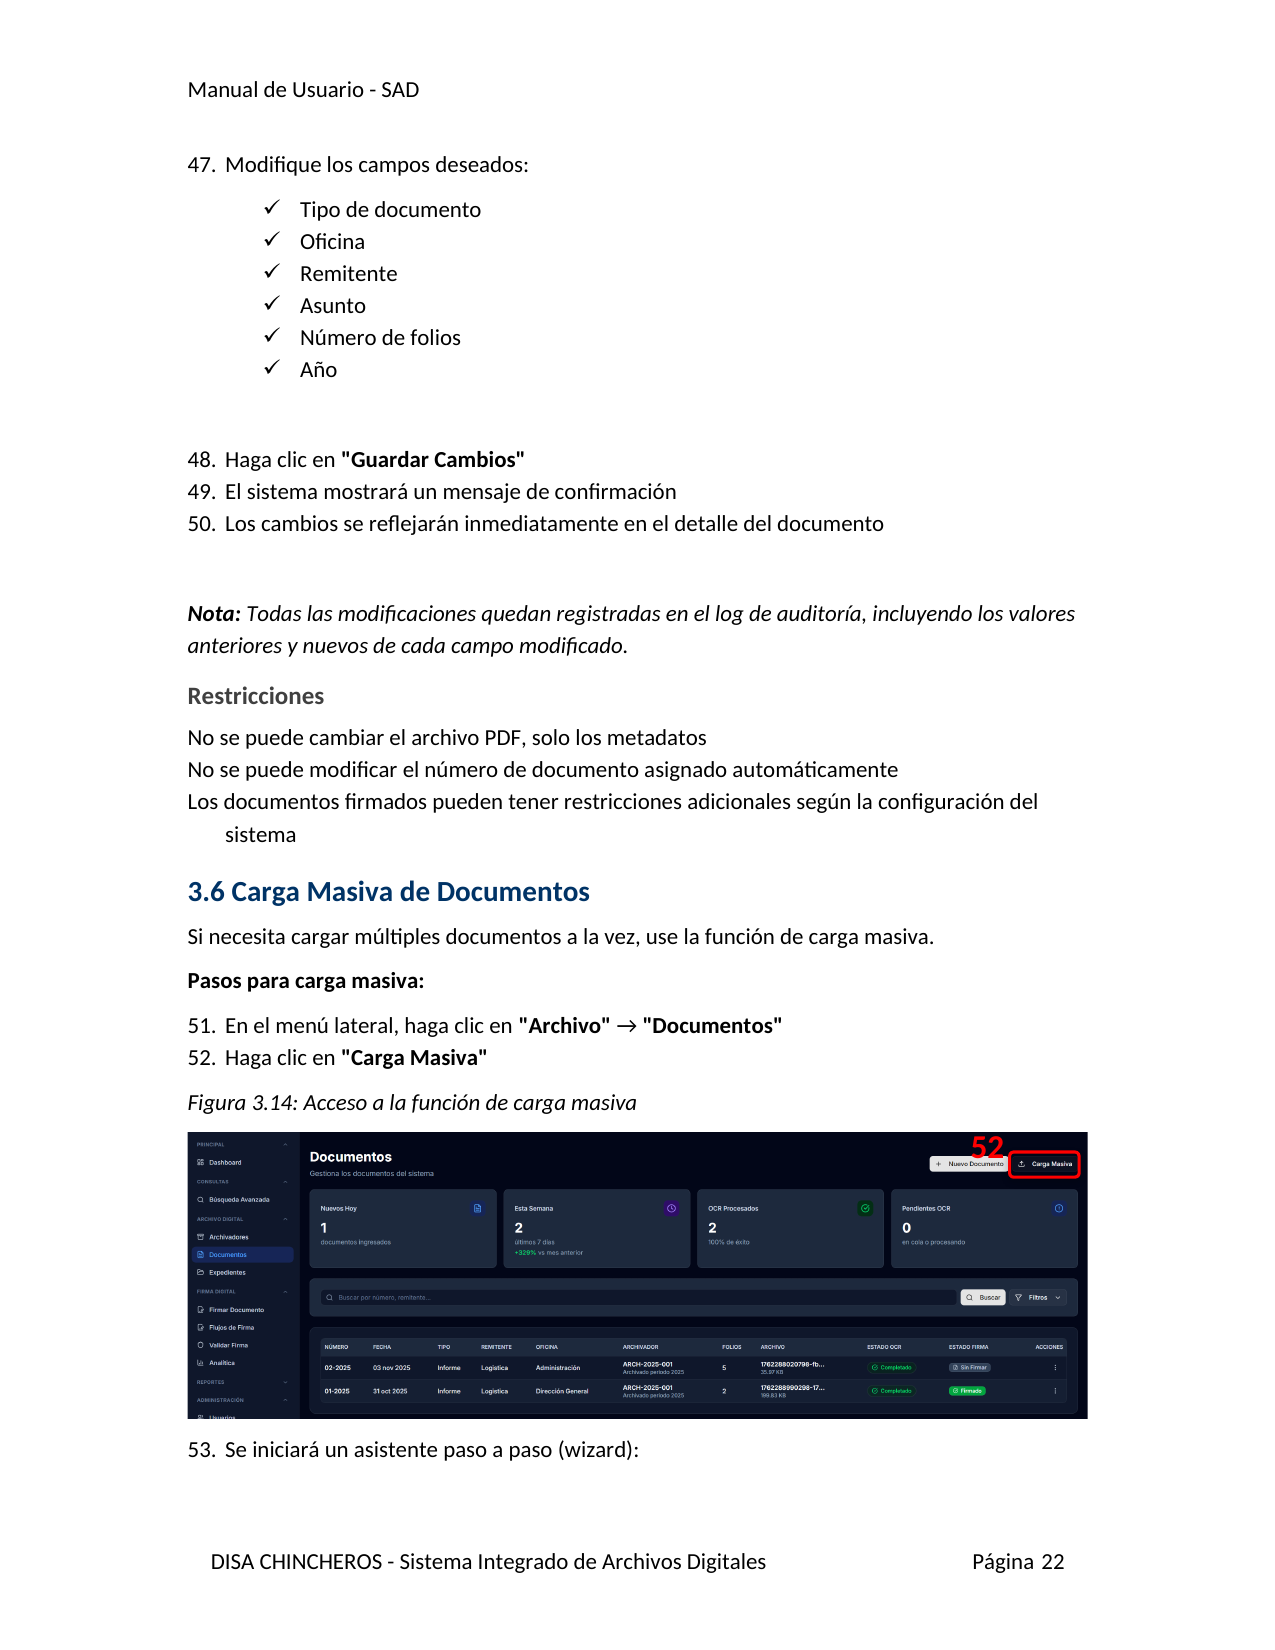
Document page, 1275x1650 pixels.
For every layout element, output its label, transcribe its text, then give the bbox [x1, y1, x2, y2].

list Modifique los campos deseados: [187, 150, 1087, 178]
list Remitente [262, 259, 1087, 287]
list El sistema mostrará un mensaje de confirmación [187, 477, 1087, 505]
text Nota: Todas las modificaciones quedan registradas en el log de auditoría, incluyendo los valores anteriores y nuevos de cada campo modificado. [187, 599, 1087, 659]
text Si necesita cargar múltiples documentos a la vez, use la función de carga masiva. [187, 922, 1087, 950]
list Se iniciará un asistente paso a paso (wizard): [187, 1435, 1087, 1463]
list Tipo de documento [262, 195, 1087, 223]
list No se puede modificar el número de documento asignado automáticamente [187, 755, 1087, 783]
subtitle 3.6 Carga Masiva de Documentos [187, 873, 1087, 908]
list Haga clic en "Guardar Cambios" [187, 445, 1087, 473]
list Asunto [262, 291, 1087, 319]
list Año [262, 356, 1087, 384]
list Haga clic en "Carga Masiva" [187, 1043, 1087, 1072]
list En el menú lateral, haga clic en "Archivo" → "Documentos" [187, 1011, 1087, 1039]
list Número de folios [262, 323, 1087, 351]
subtitle Restricciones [187, 680, 1087, 710]
text Figura 3.14: Acceso a la función de carga masiva [187, 1088, 1087, 1116]
list Los documentos firmados pueden tener restricciones adicionales según la configuración del sistema [187, 787, 1087, 848]
picture [187, 1132, 1088, 1419]
text Pasos para carga masiva: [187, 967, 1087, 995]
list Oficina [262, 227, 1087, 255]
list Los cambios se reflejarán inmediatamente en el detalle del documento [187, 509, 1087, 537]
list No se puede cambiar el archivo PDF, solo los metadatos [187, 723, 1087, 751]
